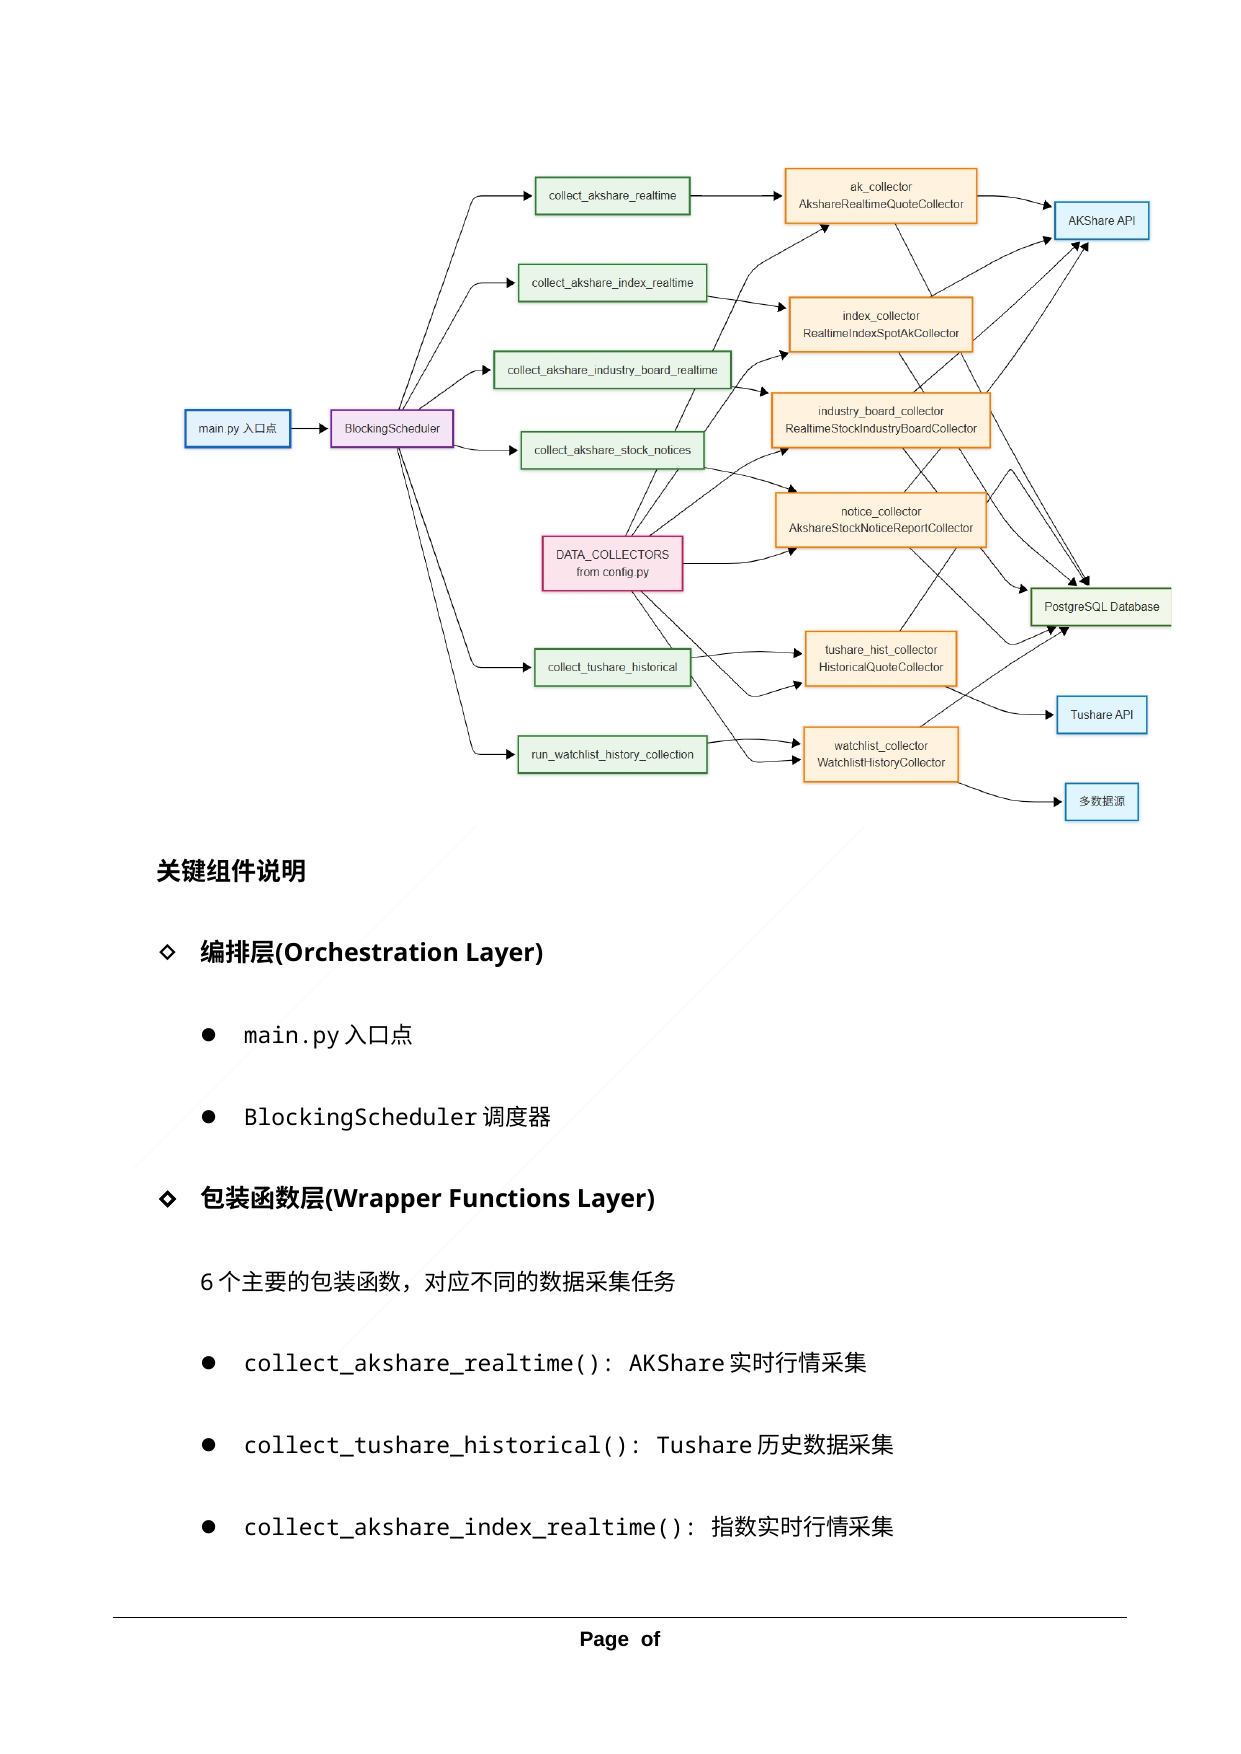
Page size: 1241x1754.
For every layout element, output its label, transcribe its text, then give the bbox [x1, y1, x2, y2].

list collect_akshare_index_realtime(): 指数实时行情采集 [200, 1493, 1128, 1558]
list collect_tushare_historical(): Tushare历史数据采集 [200, 1411, 1128, 1476]
list 包装函数层(Wrapper Functions Layer) [156, 1164, 1128, 1229]
list BlockingScheduler调度器 [200, 1083, 1128, 1148]
text 关键组件说明 [112, 851, 1128, 887]
text 6个主要的包装函数，对应不同的数据采集任务 [156, 1248, 1128, 1313]
list main.py入口点 [200, 1001, 1128, 1066]
list 编排层(Orchestration Layer) [156, 918, 1128, 983]
picture [156, 162, 1172, 826]
list collect_akshare_realtime(): AKShare实时行情采集 [200, 1329, 1128, 1394]
